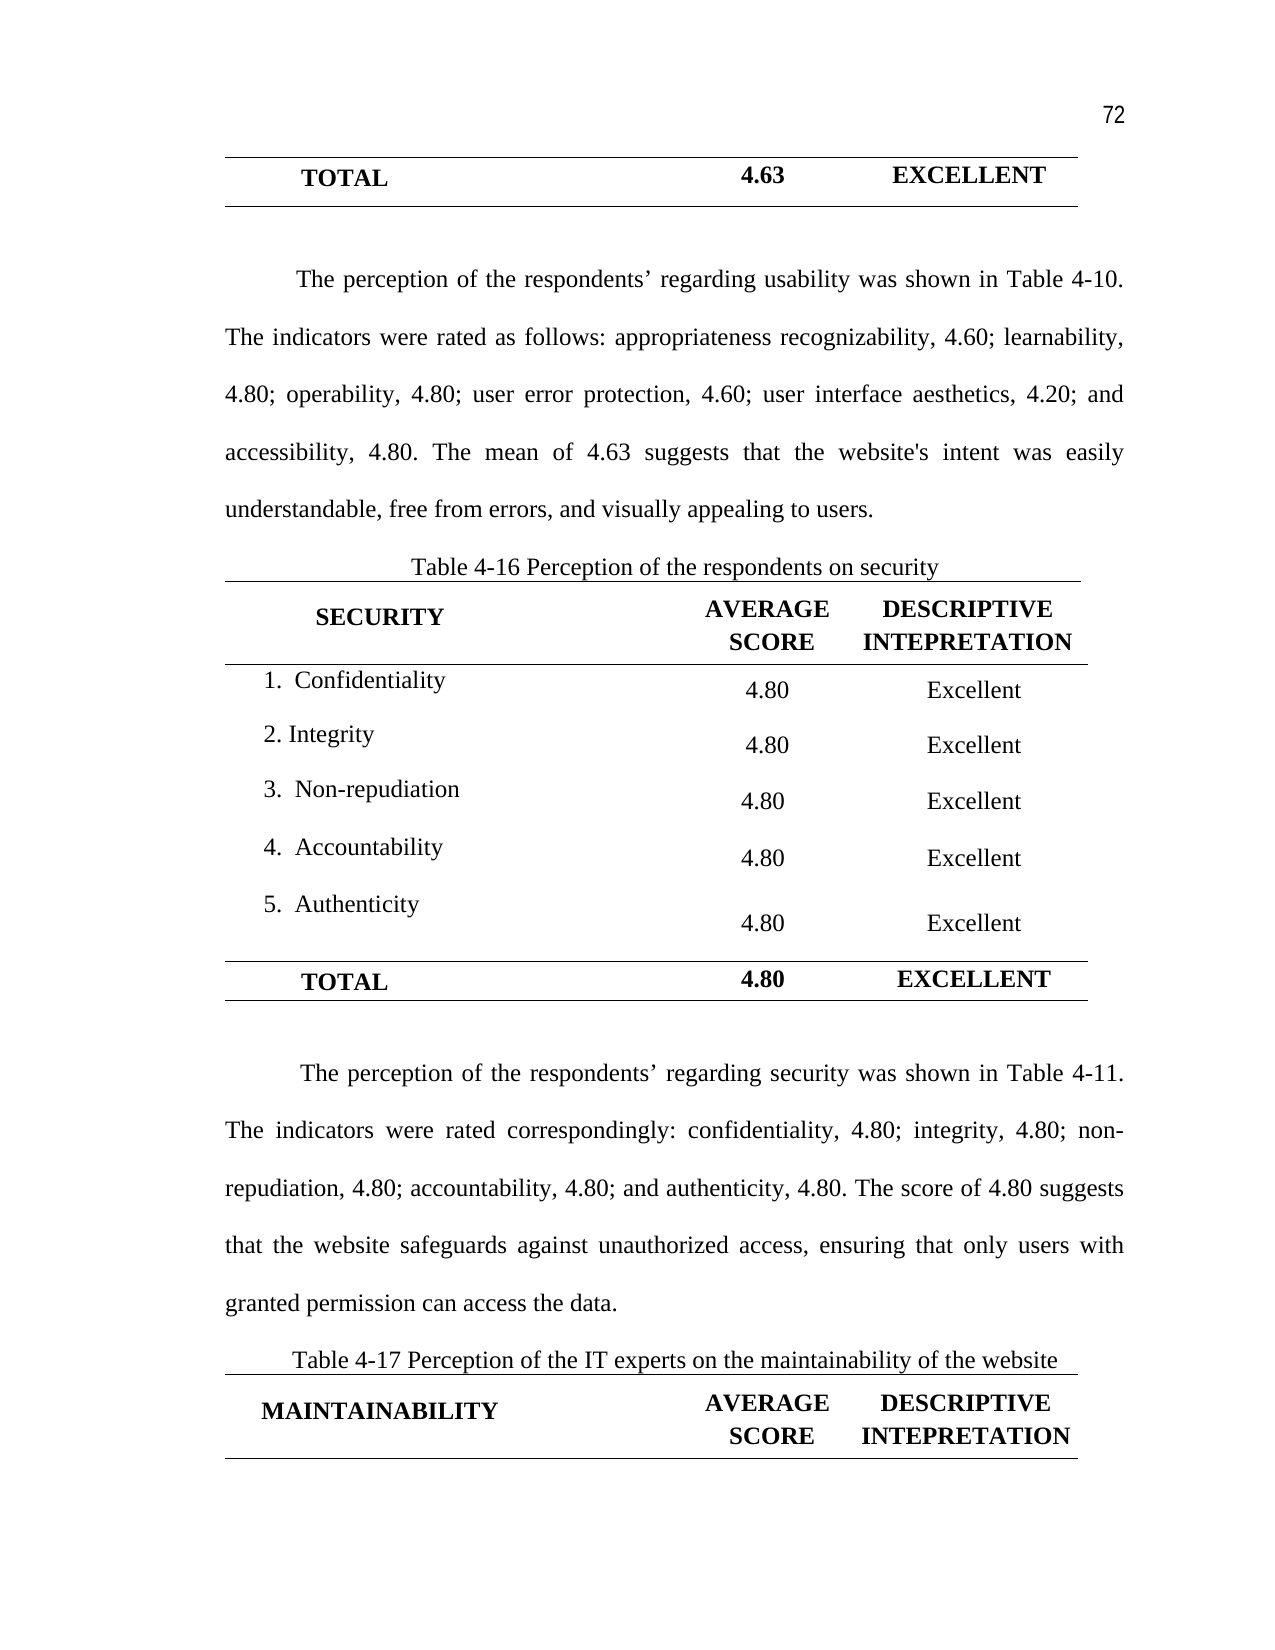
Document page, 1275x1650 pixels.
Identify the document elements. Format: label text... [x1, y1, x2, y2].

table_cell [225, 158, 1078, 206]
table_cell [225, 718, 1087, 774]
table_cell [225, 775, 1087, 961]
text The perception of the respondents’ regarding security was shown in Table 4-11. The indicators were rated correspondingly: confidentiality, 4.80; integrity, 4.80; non-repudiation, 4.80; accountability, 4.80; and authenticity, 4.80. The score of 4.80 suggests that the website safeguards against unauthorized access, ensuring that only users with granted permission can access the data. [225, 1058, 1125, 1317]
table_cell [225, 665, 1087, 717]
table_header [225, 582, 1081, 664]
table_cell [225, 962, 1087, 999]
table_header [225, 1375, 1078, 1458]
text The perception of the respondents’ regarding usability was shown in Table 4-10. The indicators were rated as follows: appropriateness recognizability, 4.60; learnability, 4.80; operability, 4.80; user error protection, 4.60; user interface aesthetics, 4.20; and accessibility, 4.80. The mean of 4.63 suggests that the website's intent was easily understandable, free from errors, and visually appealing to users. [225, 264, 1125, 523]
